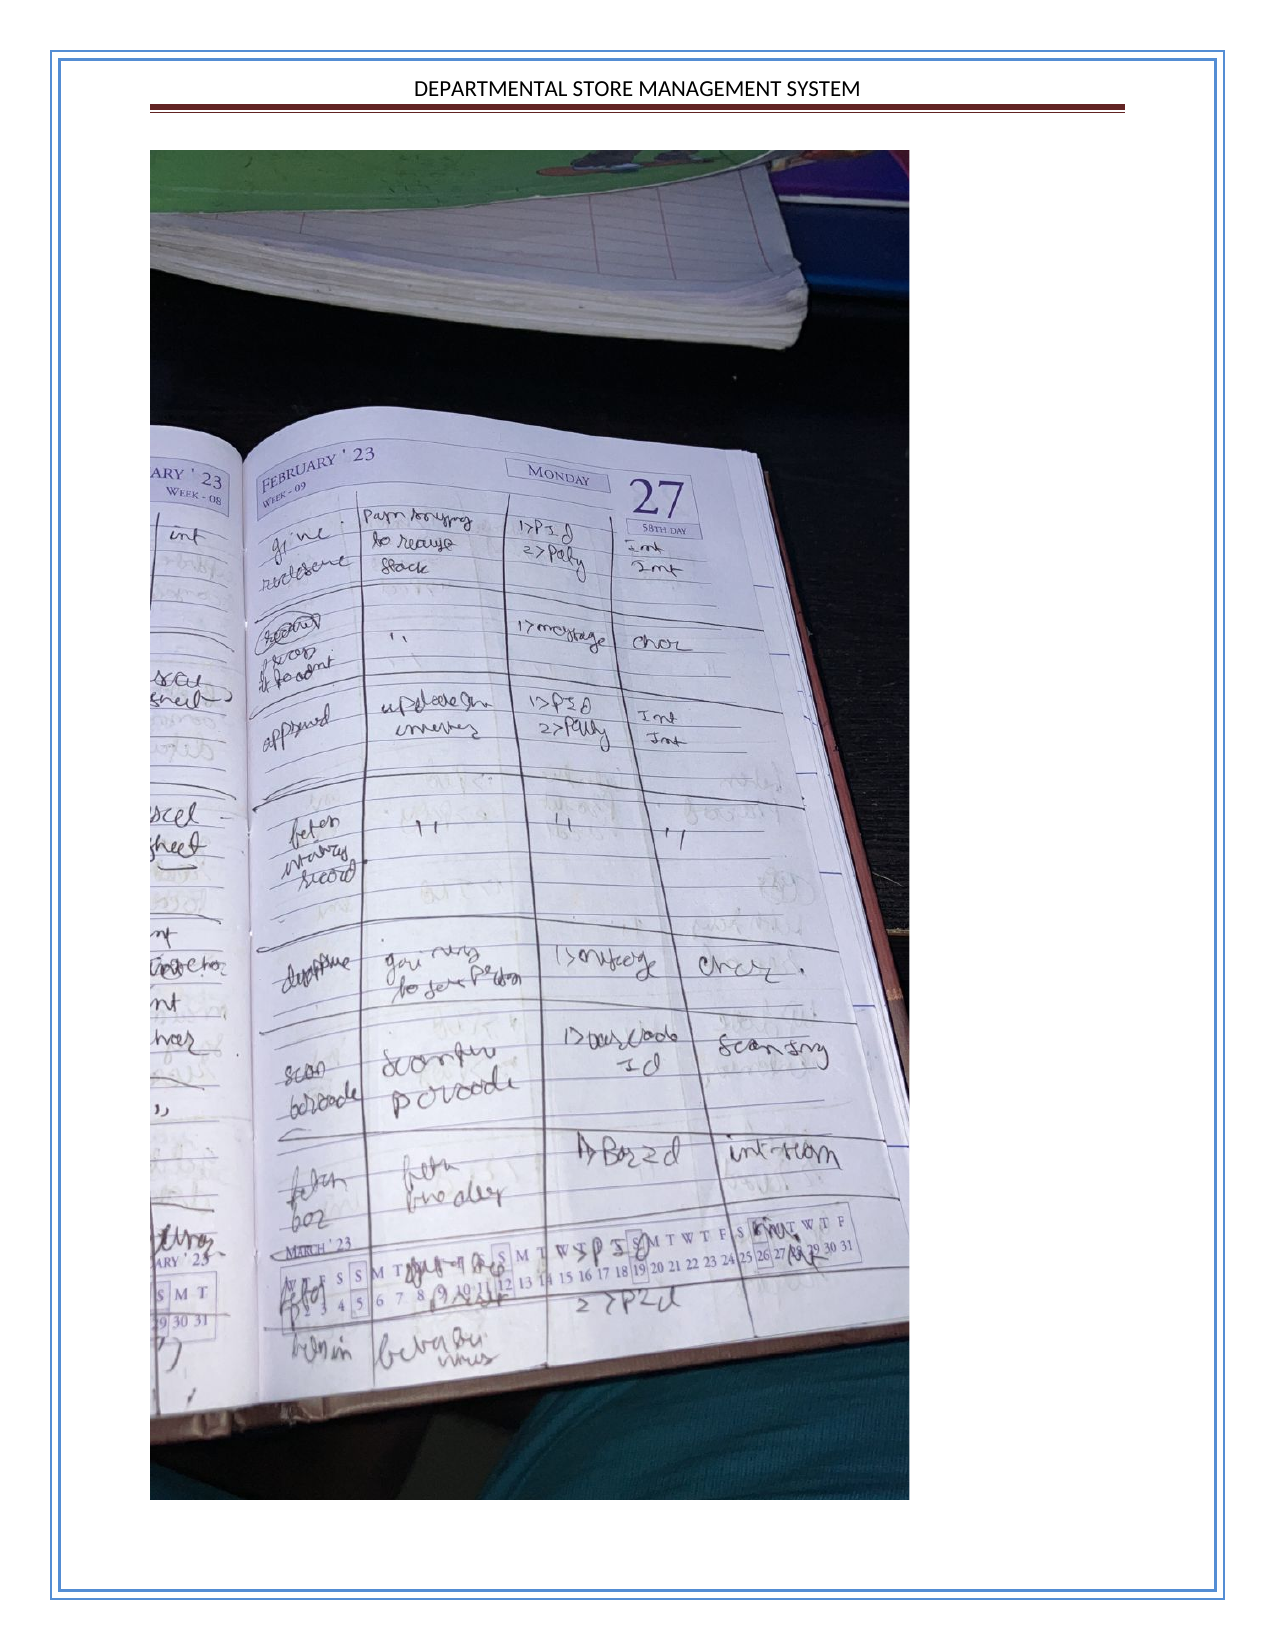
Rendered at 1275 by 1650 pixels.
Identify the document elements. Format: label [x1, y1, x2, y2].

picture [150, 150, 910, 1500]
